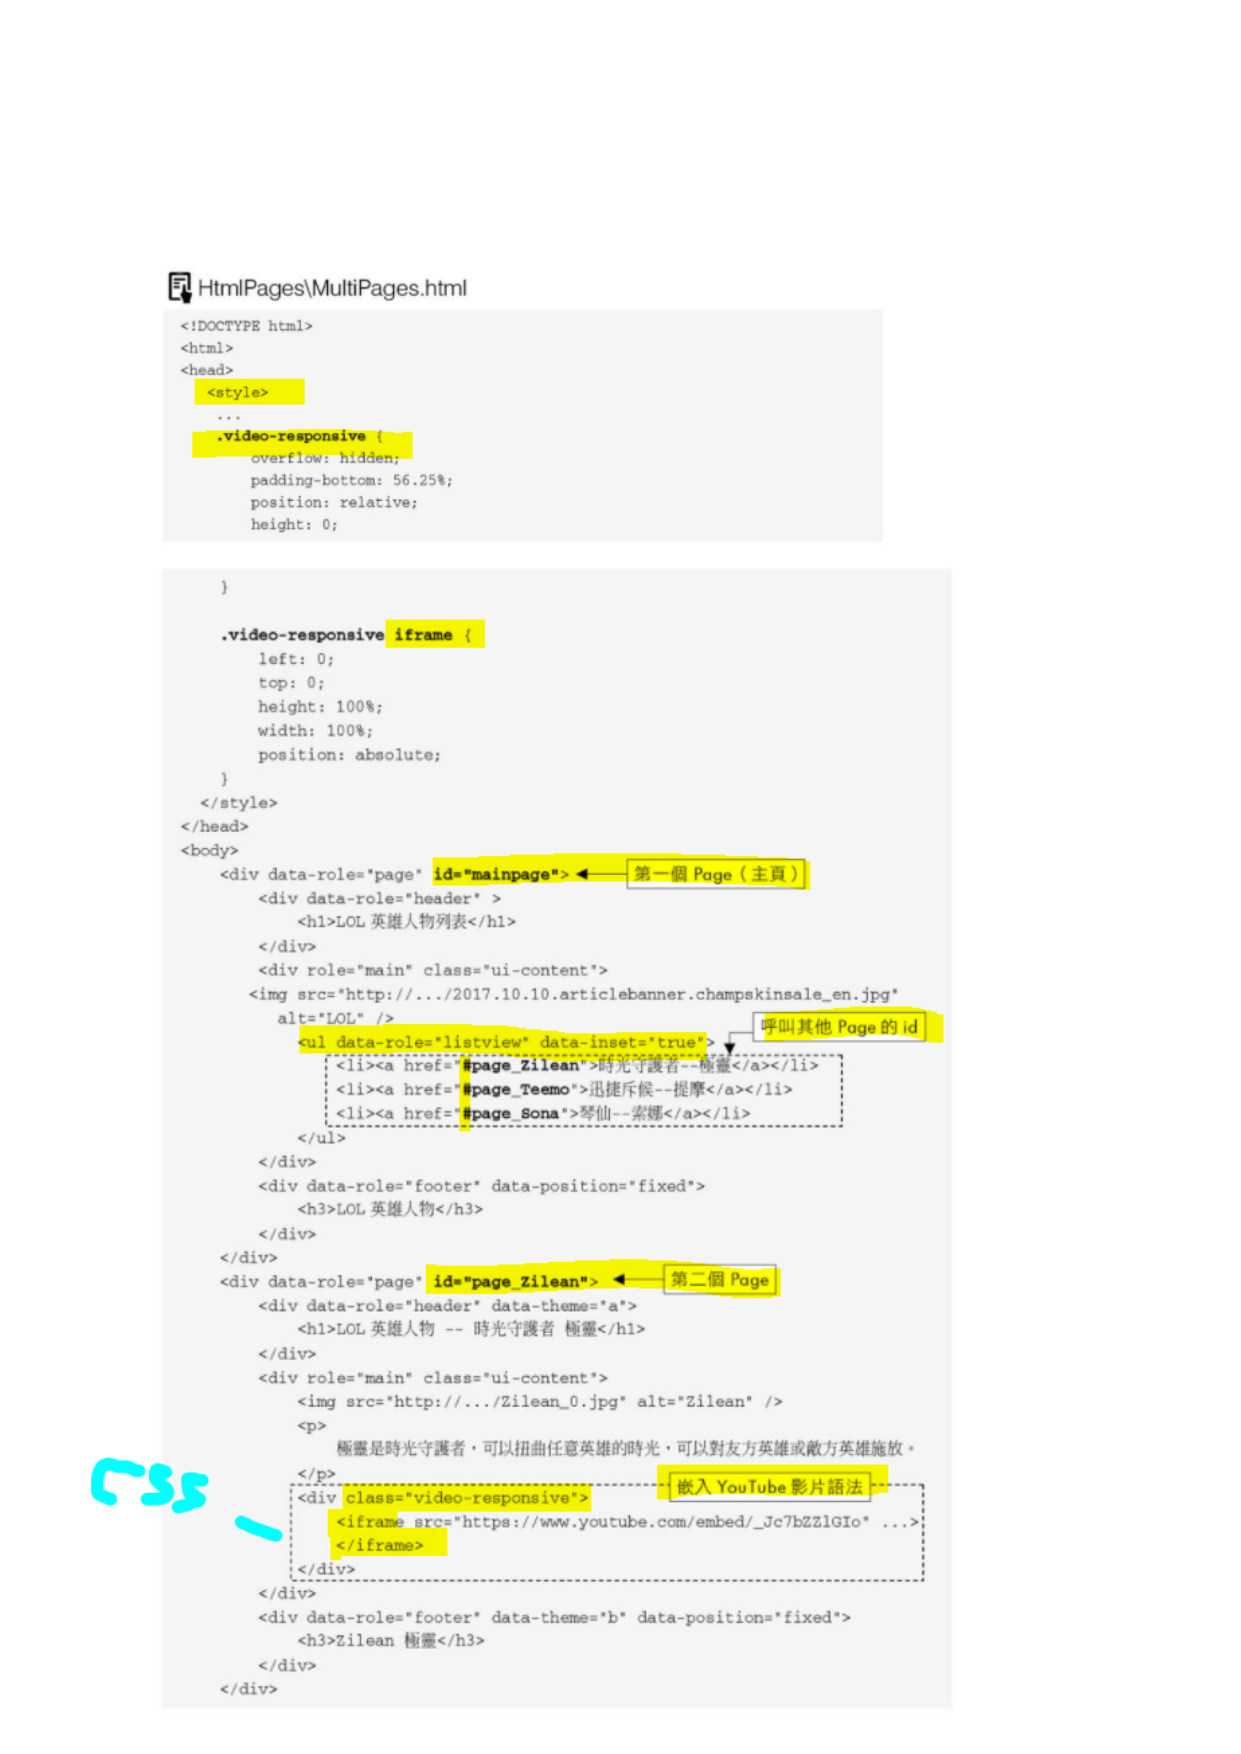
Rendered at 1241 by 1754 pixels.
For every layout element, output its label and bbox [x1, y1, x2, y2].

picture [90, 259, 961, 1720]
